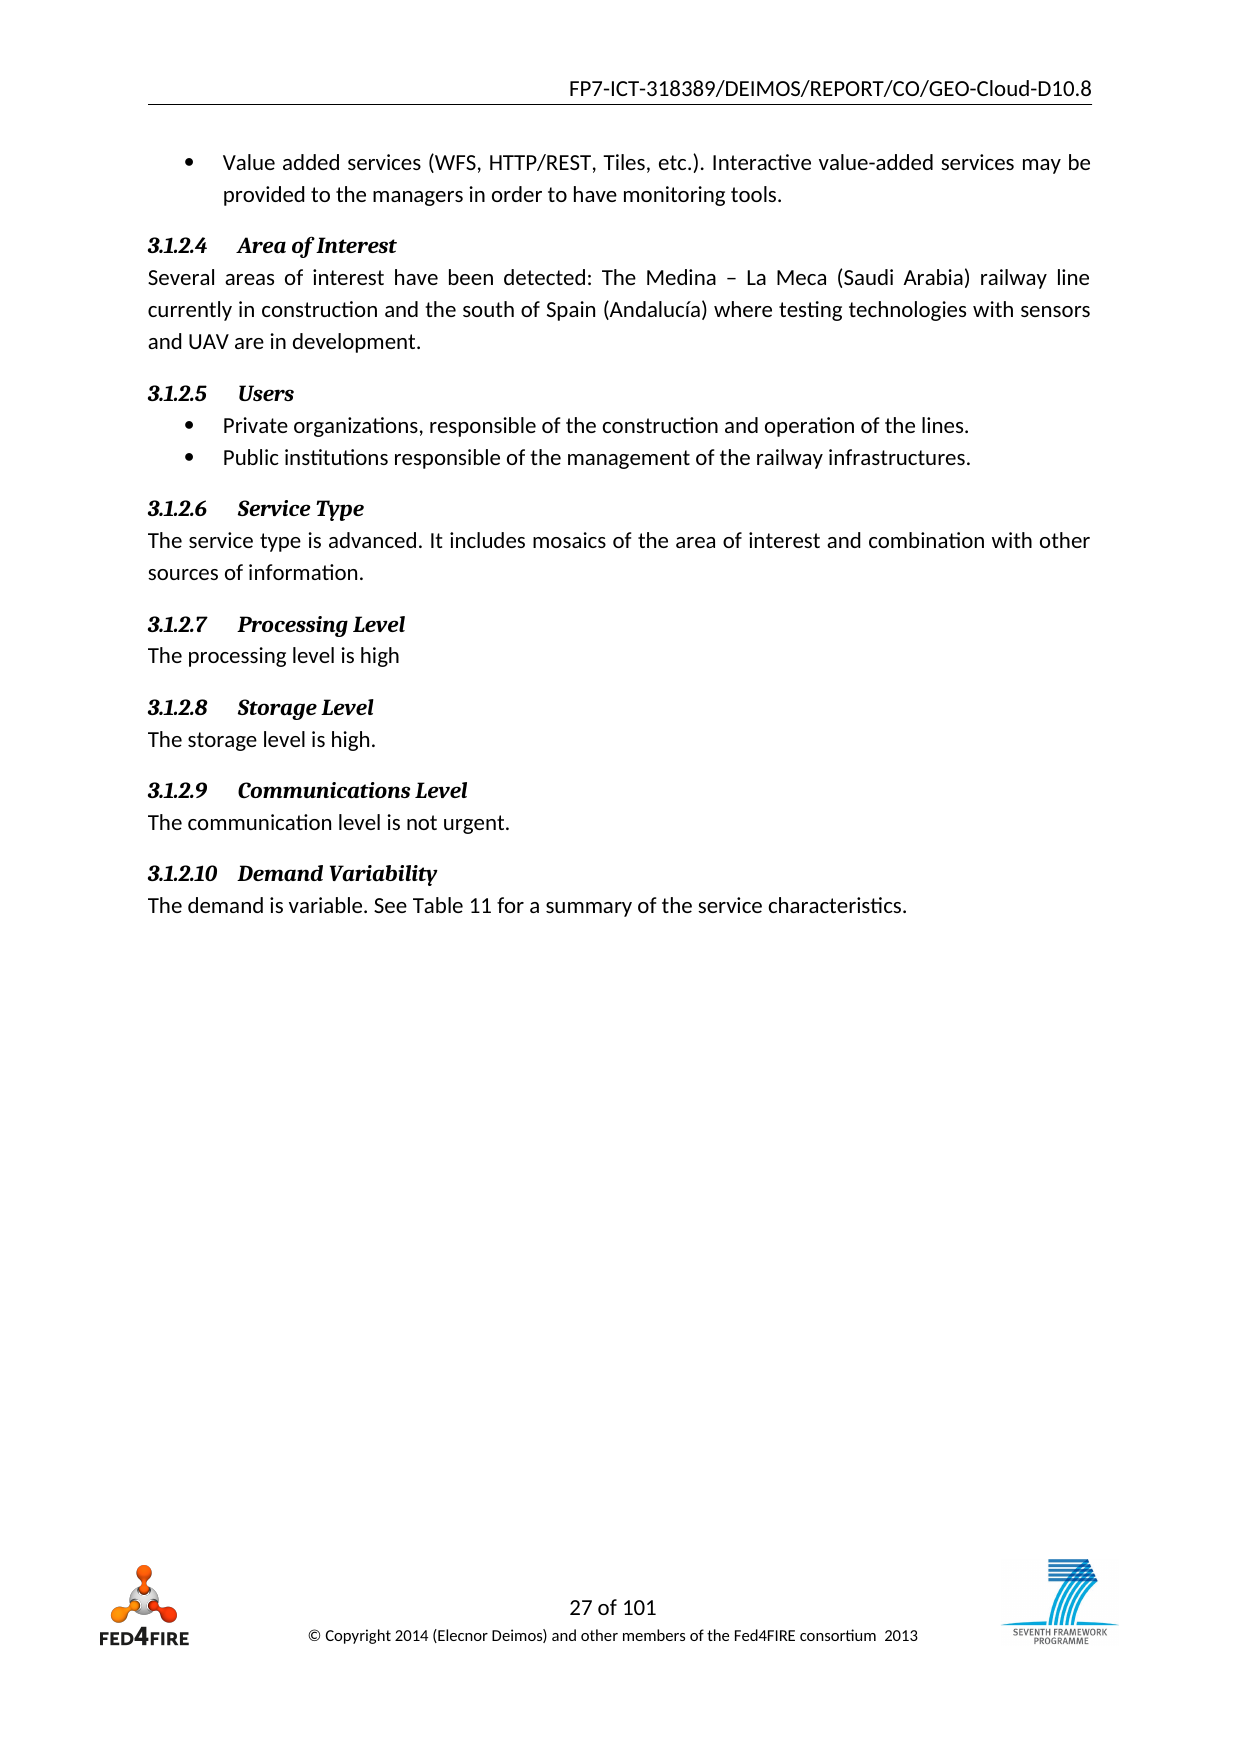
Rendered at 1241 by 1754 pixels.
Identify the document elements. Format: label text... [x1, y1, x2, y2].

subtitle Communications Level [148, 778, 1092, 804]
subtitle Demand Variability [148, 861, 1092, 887]
text The storage level is high. [148, 725, 1092, 753]
subtitle Area of Interest [148, 233, 1092, 259]
text The communication level is not urgent. [148, 808, 1092, 836]
subtitle Processing Level [148, 611, 1092, 638]
picture [100, 1565, 190, 1646]
text The processing level is high [148, 642, 1092, 669]
list Value added services (WFS, HTTP/REST, Tiles, etc.). Interactive value-added services may be provided to the managers in order to have monitoring tools. [185, 148, 1092, 208]
picture [1000, 1559, 1120, 1646]
text Several areas of interest have been detected: The Medina – La Meca (Saudi Arabia) railway line currently in construction and the south of Spain (Andalucía) where testing technologies with sensors and UAV are in development. [148, 263, 1092, 356]
text The demand is variable. See Table 11 for a summary of the service characteristics. [148, 891, 1092, 919]
list Private organizations, responsible of the construction and operation of the lines. [185, 411, 1092, 439]
subtitle Storage Level [148, 694, 1092, 721]
subtitle Service Type [148, 496, 1092, 522]
subtitle Users [148, 381, 1092, 407]
list Public institutions responsible of the management of the railway infrastructures. [185, 443, 1092, 471]
text The service type is advanced. It includes mosaics of the area of interest and combination with other sources of information. [148, 526, 1092, 586]
